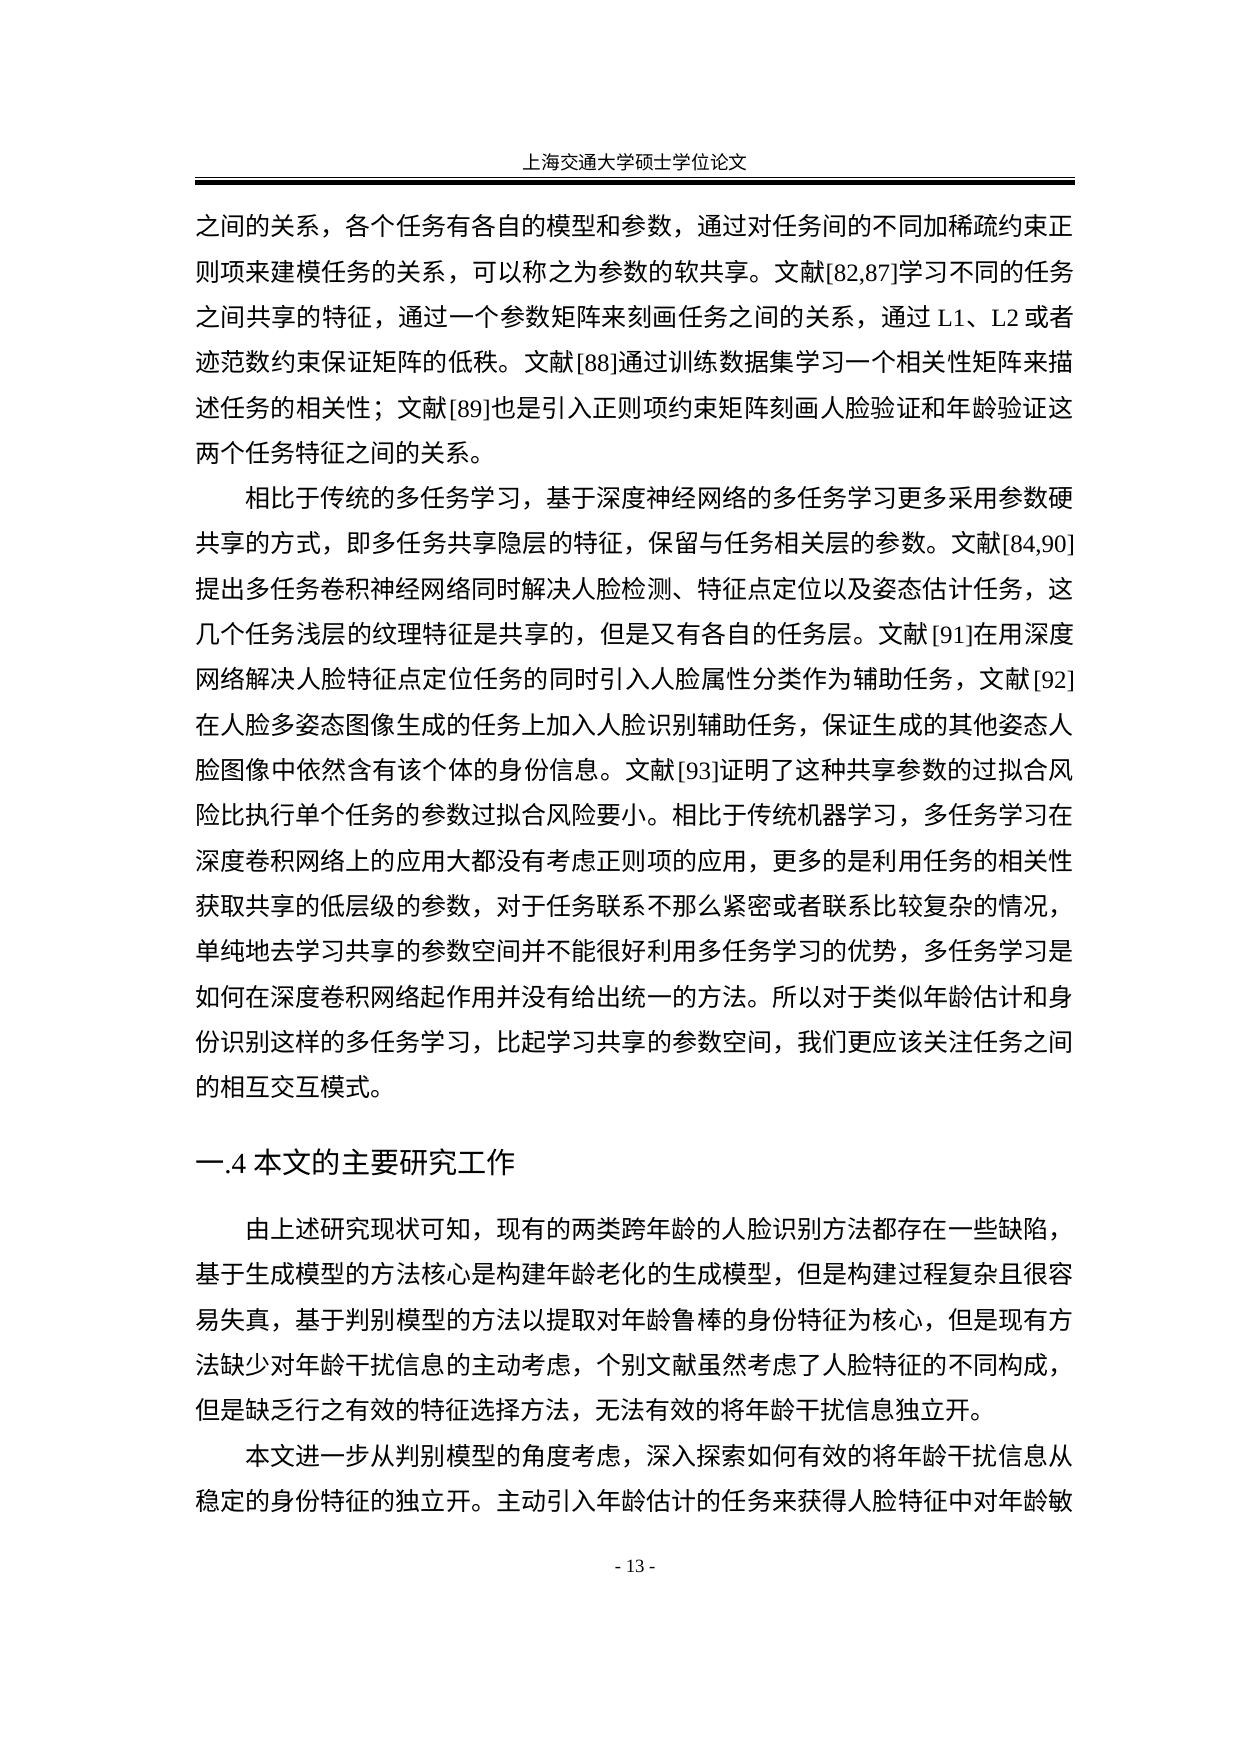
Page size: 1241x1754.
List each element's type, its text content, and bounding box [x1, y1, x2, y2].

text 由上述研究现状可知，现有的两类跨年龄的人脸识别方法都存在一些缺陷，基于生成模型的方法核心是构建年龄老化的生成模型，但是构建过程复杂且很容易失真，基于判别模型的方法以提取对年龄鲁棒的身份特征为核心，但是现有方法缺少对年龄干扰信息的主动考虑，个别文献虽然考虑了人脸特征的不同构成，但是缺乏行之有效的特征选择方法，无法有效的将年龄干扰信息独立开。 [195, 1209, 1075, 1427]
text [195, 1436, 1075, 1518]
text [195, 207, 1075, 469]
text 相比于传统的多任务学习，基于深度神经网络的多任务学习更多采用参数硬共享的方式，即多任务共享隐层的特征，保留与任务相关层的参数。文献[84,90]提出多任务卷积神经网络同时解决人脸检测、特征点定位以及姿态估计任务，这几个任务浅层的纹理特征是共享的，但是又有各自的任务层。文献[91]在用深度网络解决人脸特征点定位任务的同时引入人脸属性分类作为辅助任务，文献[92]在人脸多姿态图像生成的任务上加入人脸识别辅助任务，保证生成的其他姿态人脸图像中依然含有该个体的身份信息。文献[93]证明了这种共享参数的过拟合风险比执行单个任务的参数过拟合风险要小。相比于传统机器学习，多任务学习在深度卷积网络上的应用大都没有考虑正则项的应用，更多的是利用任务的相关性获取共享的低层级的参数，对于任务联系不那么紧密或者联系比较复杂的情况，单纯地去学习共享的参数空间并不能很好利用多任务学习的优势，多任务学习是如何在深度卷积网络起作用并没有给出统一的方法。所以对于类似年龄估计和身份识别这样的多任务学习，比起学习共享的参数空间，我们更应该关注任务之间的相互交互模式。 [195, 479, 1075, 1104]
subtitle 本文的主要研究工作 [195, 1140, 1075, 1182]
